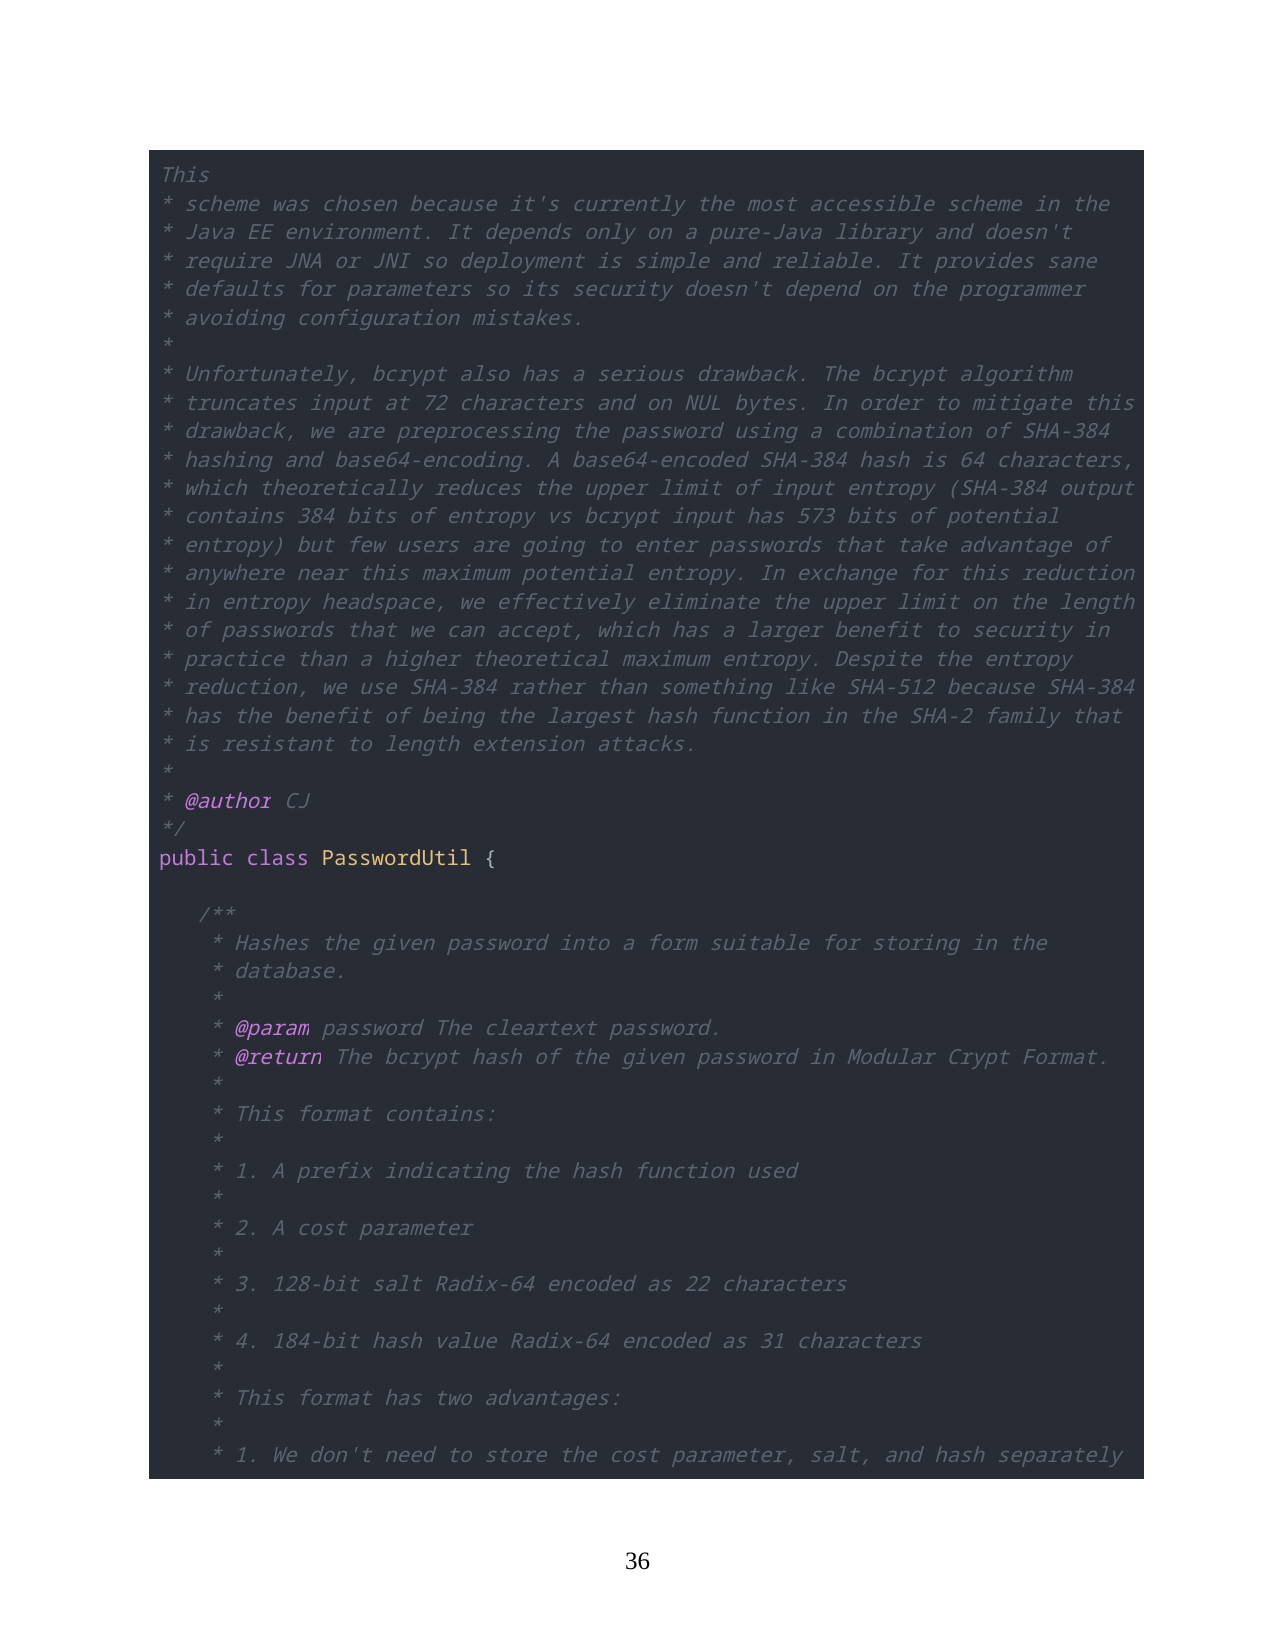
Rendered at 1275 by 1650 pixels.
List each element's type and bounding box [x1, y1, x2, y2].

table_header [149, 150, 1144, 1479]
